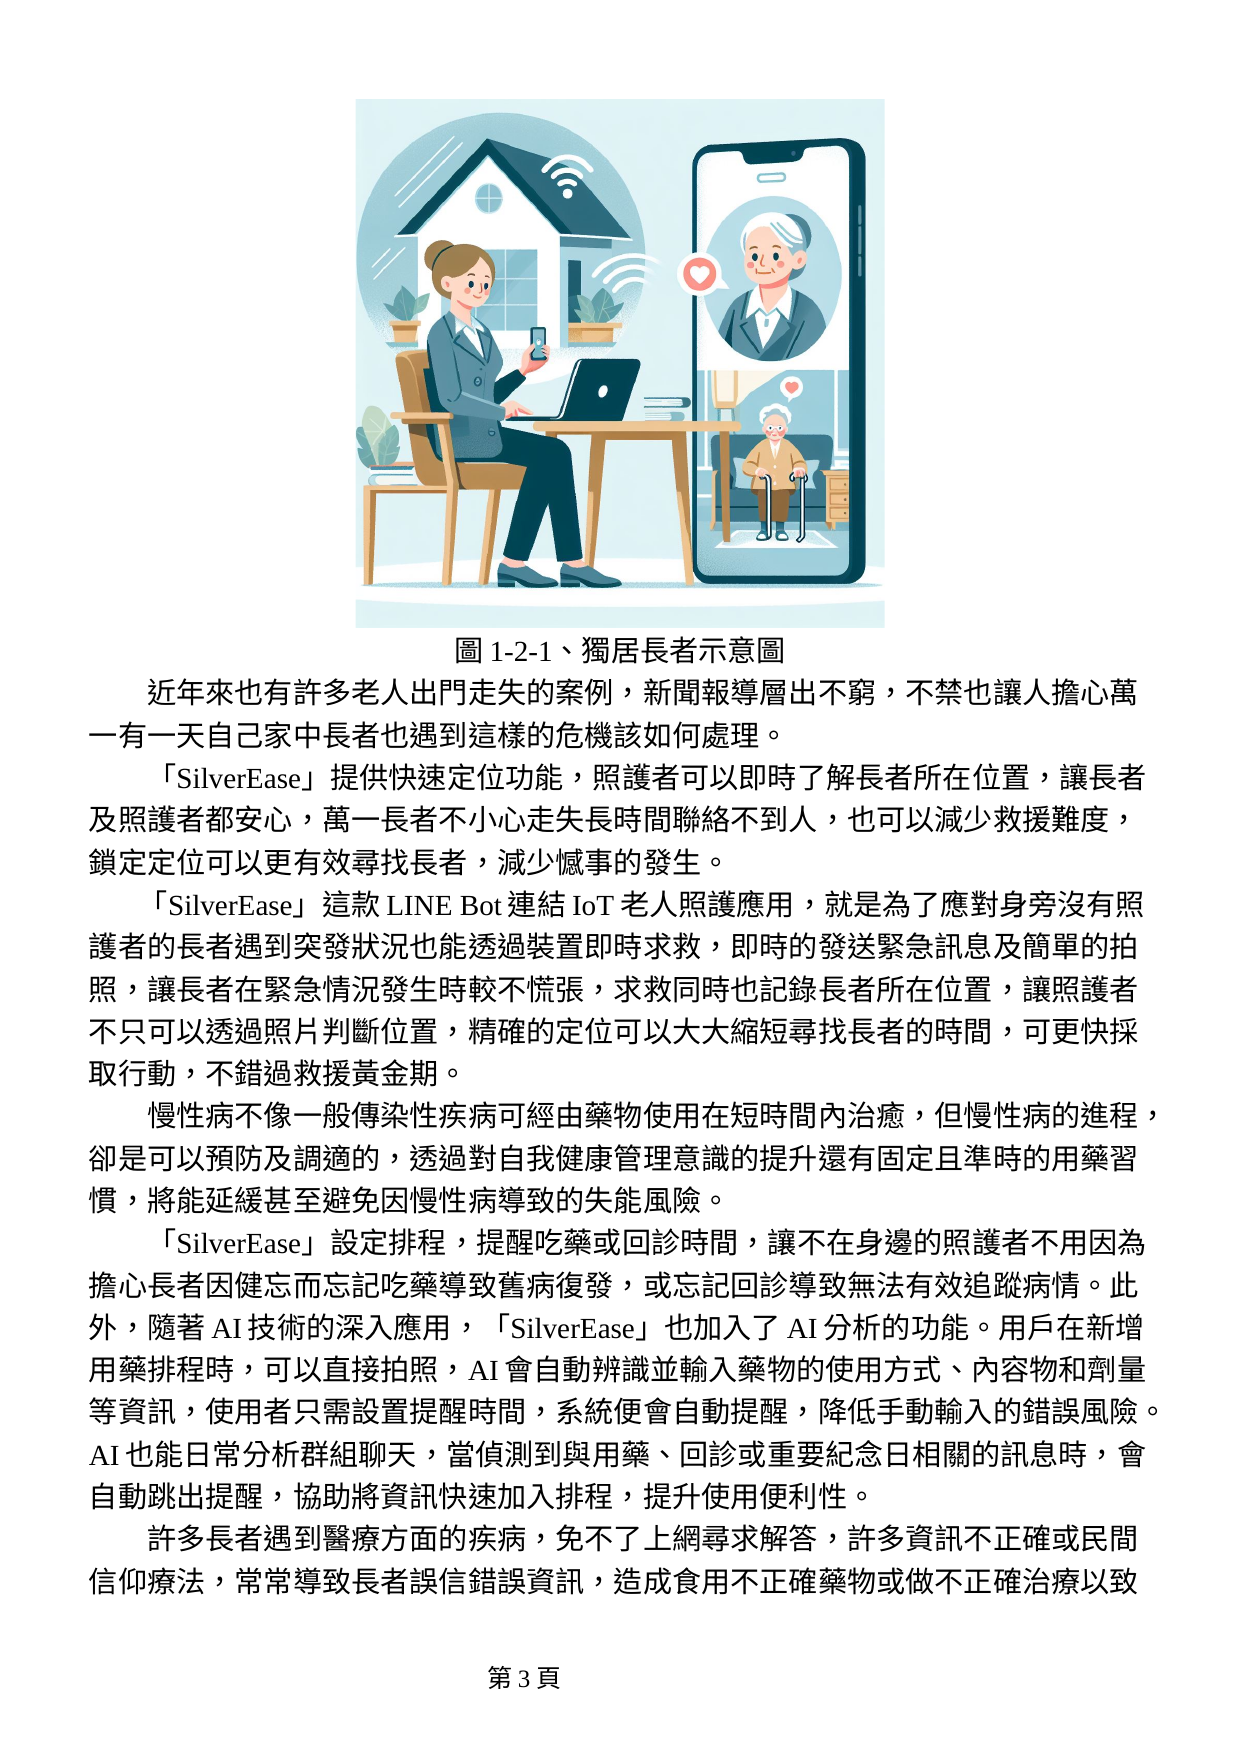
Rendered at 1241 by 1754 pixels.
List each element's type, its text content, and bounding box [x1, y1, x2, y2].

text 「SilverEase」提供快速定位功能，照護者可以即時了解長者所在位置，讓長者及照護者都安心，萬一長者不小心走失長時間聯絡不到人，也可以減少救援難度，鎖定定位可以更有效尋找長者，減少憾事的發生。 [89, 755, 1152, 882]
picture [355, 99, 885, 628]
text 「SilverEase」設定排程，提醒吃藥或回診時間，讓不在身邊的照護者不用因為擔心長者因健忘而忘記吃藥導致舊病復發，或忘記回診導致無法有效追蹤病情。此外，隨著AI技術的深入應用，「SilverEase」也加入了AI分析的功能。用戶在新增用藥排程時，可以直接拍照，AI會自動辨識並輸入藥物的使用方式、內容物和劑量等資訊，使用者只需設置提醒時間，系統便會自動提醒，降低手動輸入的錯誤風險。AI也能日常分析群組聊天，當偵測到與用藥、回診或重要紀念日相關的訊息時，會自動跳出提醒，協助將資訊快速加入排程，提升使用便利性。 [89, 1220, 1152, 1516]
text 慢性病不像一般傳染性疾病可經由藥物使用在短時間內治癒，但慢性病的進程，卻是可以預防及調適的，透過對自我健康管理意識的提升還有固定且準時的用藥習慣，將能延緩甚至避免因慢性病導致的失能風險。 [89, 1093, 1152, 1220]
text 「SilverEase」這款LINE Bot連結IoT老人照護應用，就是為了應對身旁沒有照護者的長者遇到突發狀況也能透過裝置即時求救，即時的發送緊急訊息及簡單的拍照，讓長者在緊急情況發生時較不慌張，求救同時也記錄長者所在位置，讓照護者不只可以透過照片判斷位置，精確的定位可以大大縮短尋找長者的時間，可更快採取行動，不錯過救援黃金期。 [89, 882, 1152, 1093]
text 近年來也有許多老人出門走失的案例，新聞報導層出不窮，不禁也讓人擔心萬一有一天自己家中長者也遇到這樣的危機該如何處理。 [89, 670, 1152, 755]
text 圖1-2-1、獨居長者示意圖 [118, 628, 1122, 670]
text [89, 1516, 1152, 1601]
